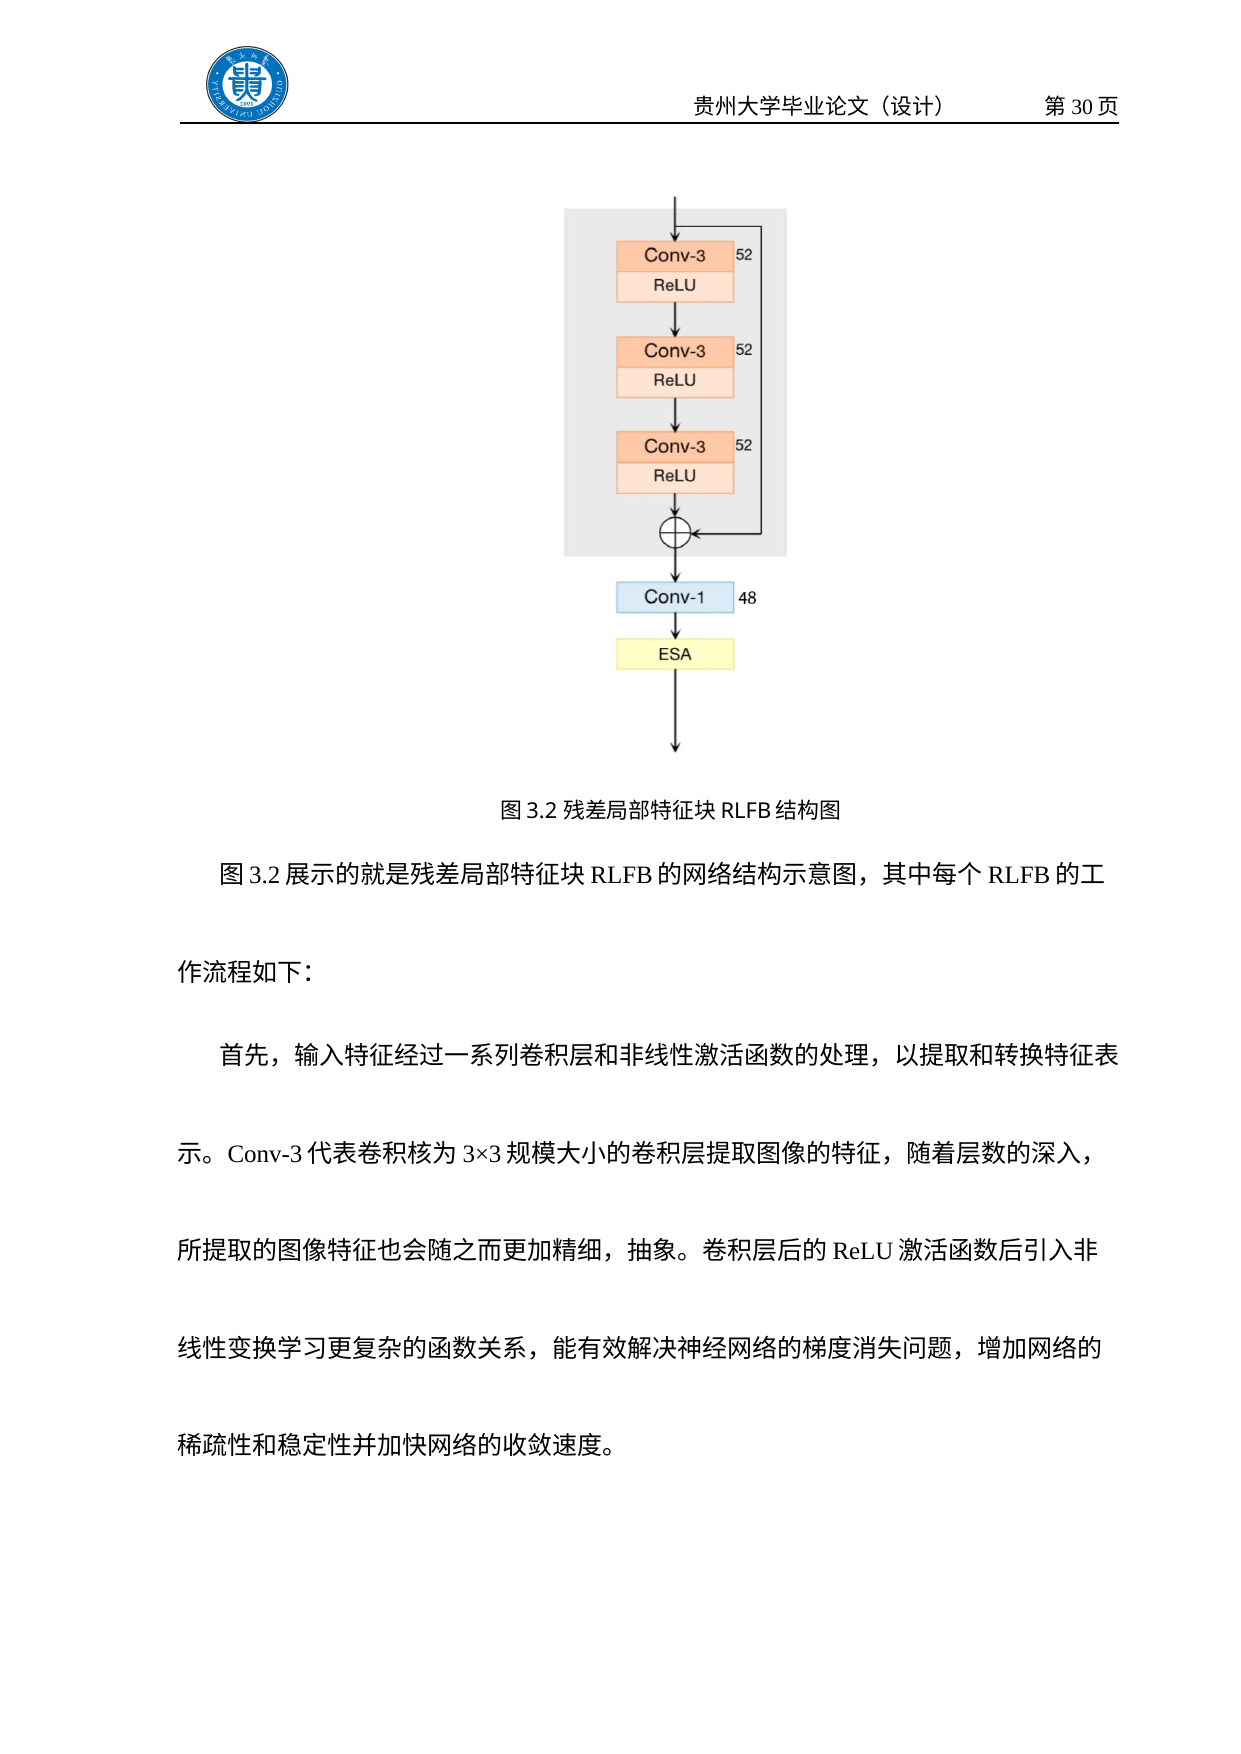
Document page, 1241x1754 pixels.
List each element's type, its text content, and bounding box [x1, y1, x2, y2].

picture [191, 36, 305, 122]
text 图3.2 残差局部特征块RLFB结构图 [177, 792, 1122, 825]
text 首先，输入特征经过一系列卷积层和非线性激活函数的处理，以提取和转换特征表示。Conv-3代表卷积核为3×3规模大小的卷积层提取图像的特征，随着层数的深入，所提取的图像特征也会随之而更加精细，抽象。卷积层后的ReLU激活函数后引入非线性变换学习更复杂的函数关系，能有效解决神经网络的梯度消失问题，增加网络的稀疏性和稳定性并加快网络的收敛速度。 [177, 1021, 1122, 1476]
picture [532, 192, 808, 758]
text 图3.2展示的就是残差局部特征块RLFB的网络结构示意图，其中每个RLFB的工作流程如下： [177, 841, 1122, 1003]
picture [191, 124, 305, 131]
